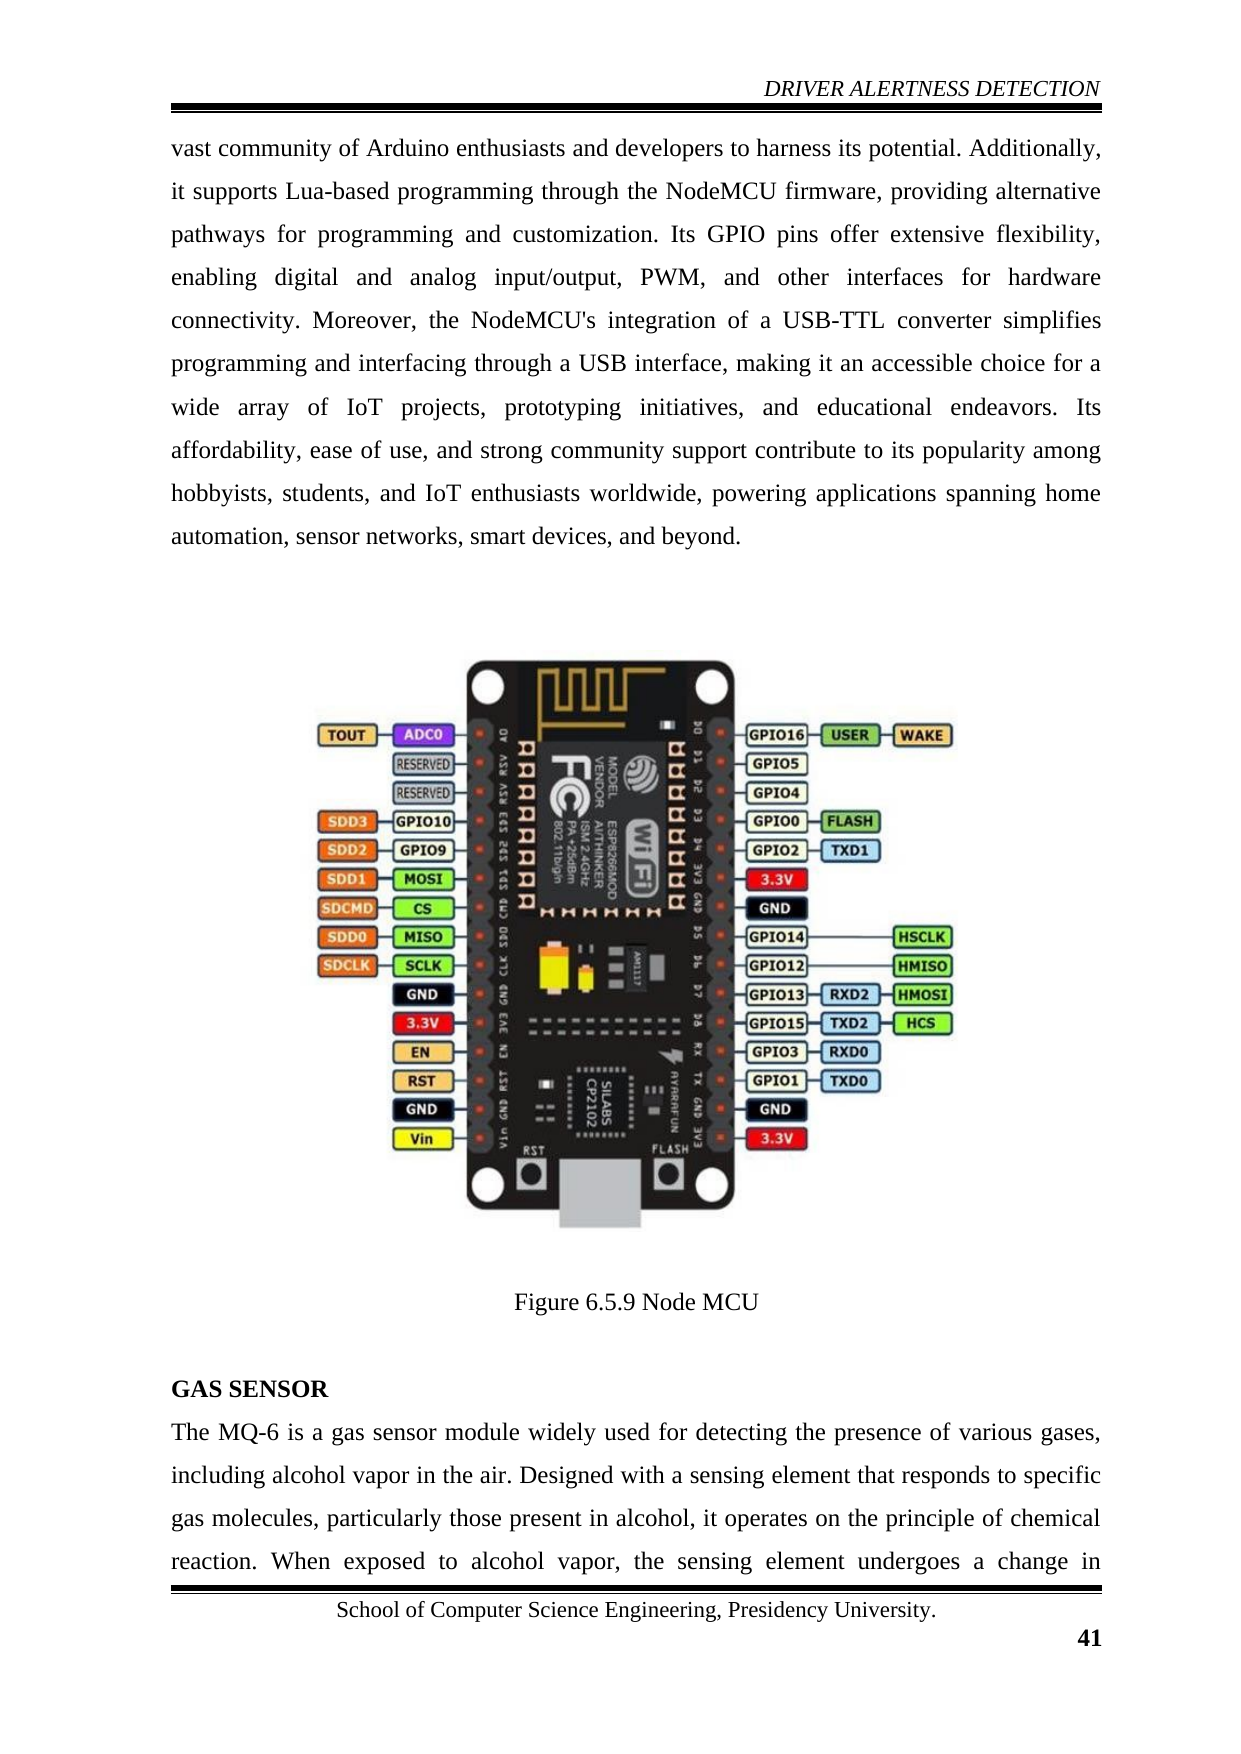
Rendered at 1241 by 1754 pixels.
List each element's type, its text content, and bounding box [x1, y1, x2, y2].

picture [231, 650, 1042, 1232]
text Figure 6.5.9 Node MCU [171, 1287, 1102, 1316]
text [171, 1417, 1102, 1575]
text GAS SENSOR [171, 1374, 1102, 1402]
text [171, 133, 1102, 550]
